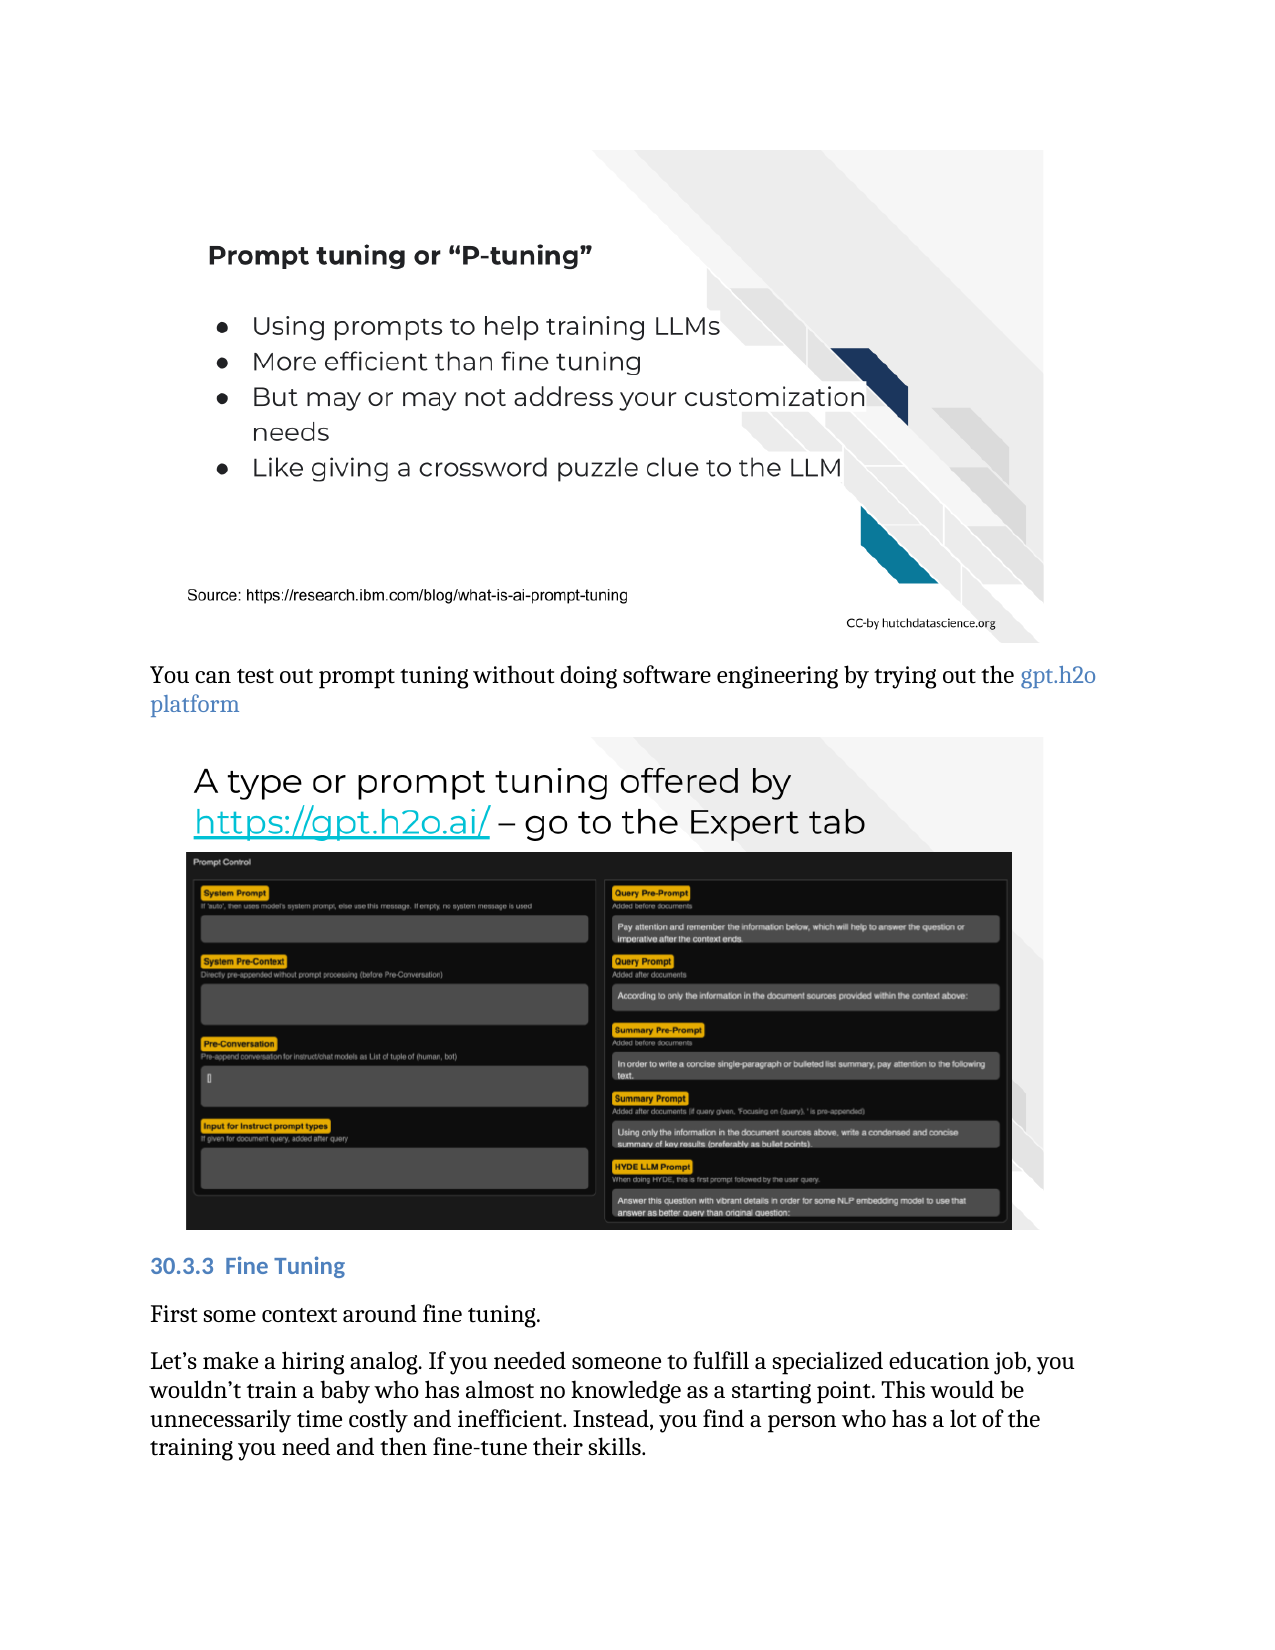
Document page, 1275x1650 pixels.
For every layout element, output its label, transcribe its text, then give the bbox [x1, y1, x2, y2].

text You can test out prompt tuning without doing software engineering by trying out the gpt.h2o platform [150, 661, 1125, 718]
subtitle 30.3.3 Fine Tuning [150, 1250, 1125, 1281]
text Let’s make a hiring analog. If you needed someone to fulfill a specialized education job, you wouldn’t train a baby who has almost no knowledge as a starting point. This would be unnecessarily time costly and inefficient. Instead, you find a person who has a lot of the training you need and then fine-tune their skills. [150, 1347, 1125, 1462]
picture [168, 150, 1044, 643]
picture [168, 737, 1044, 1230]
text First some context around fine tuning. [150, 1299, 1125, 1328]
